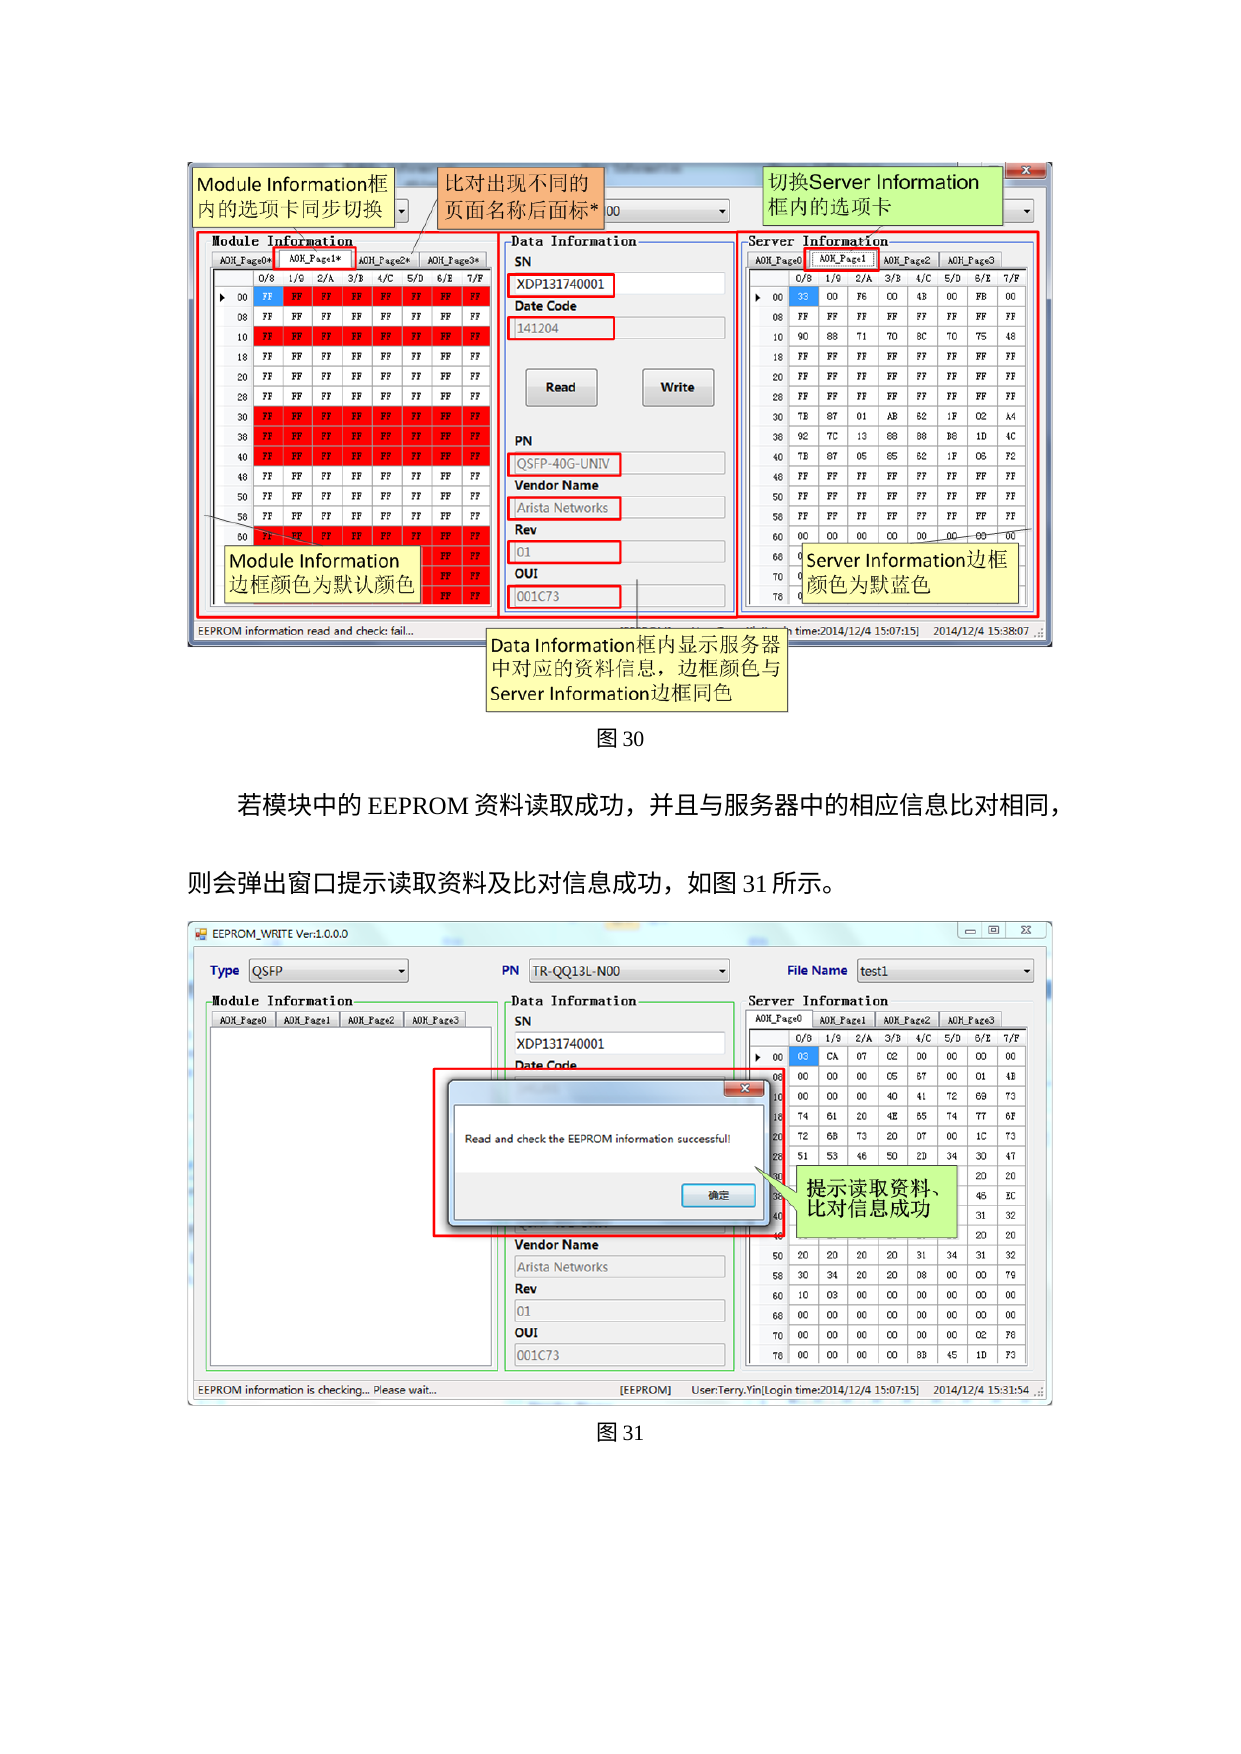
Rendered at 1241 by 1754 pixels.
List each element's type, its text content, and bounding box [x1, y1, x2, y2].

text 若模块中的EEPROM资料读取成功，并且与服务器中的相应信息比对相同，则会弹出窗口提示读取资料及比对信息成功，如图31所示。 [187, 771, 1053, 914]
picture [187, 921, 1053, 1406]
text 图31 [187, 1415, 1053, 1447]
picture [187, 162, 1053, 713]
text 图30 [187, 720, 1053, 753]
